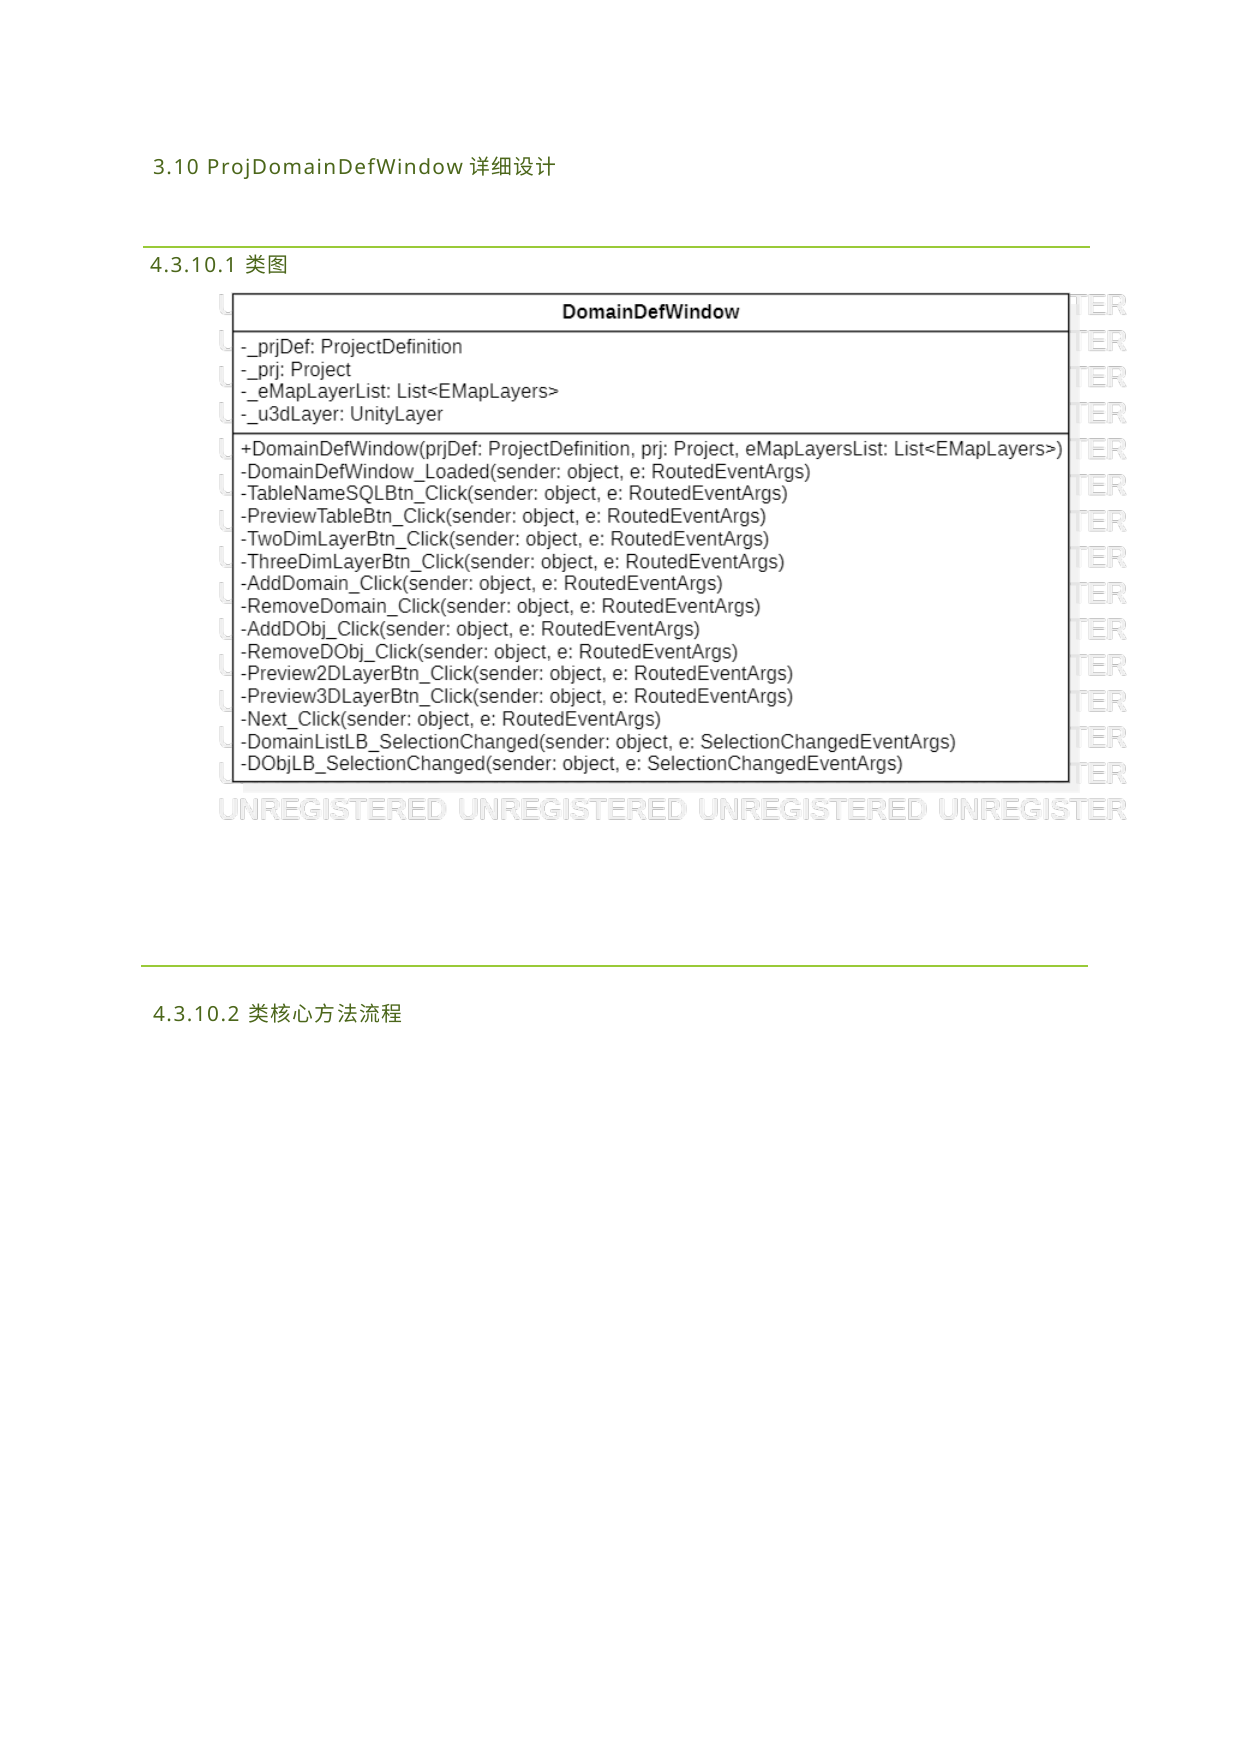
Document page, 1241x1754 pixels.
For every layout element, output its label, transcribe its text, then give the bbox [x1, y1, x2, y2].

text 4.3.10.2 类核心方法流程 [129, 998, 1192, 1028]
list 3.10 ProjDomainDefWindow详细设计 [129, 150, 1192, 180]
text 4.3.10.1 类图 [129, 235, 1192, 279]
picture [218, 279, 1128, 841]
